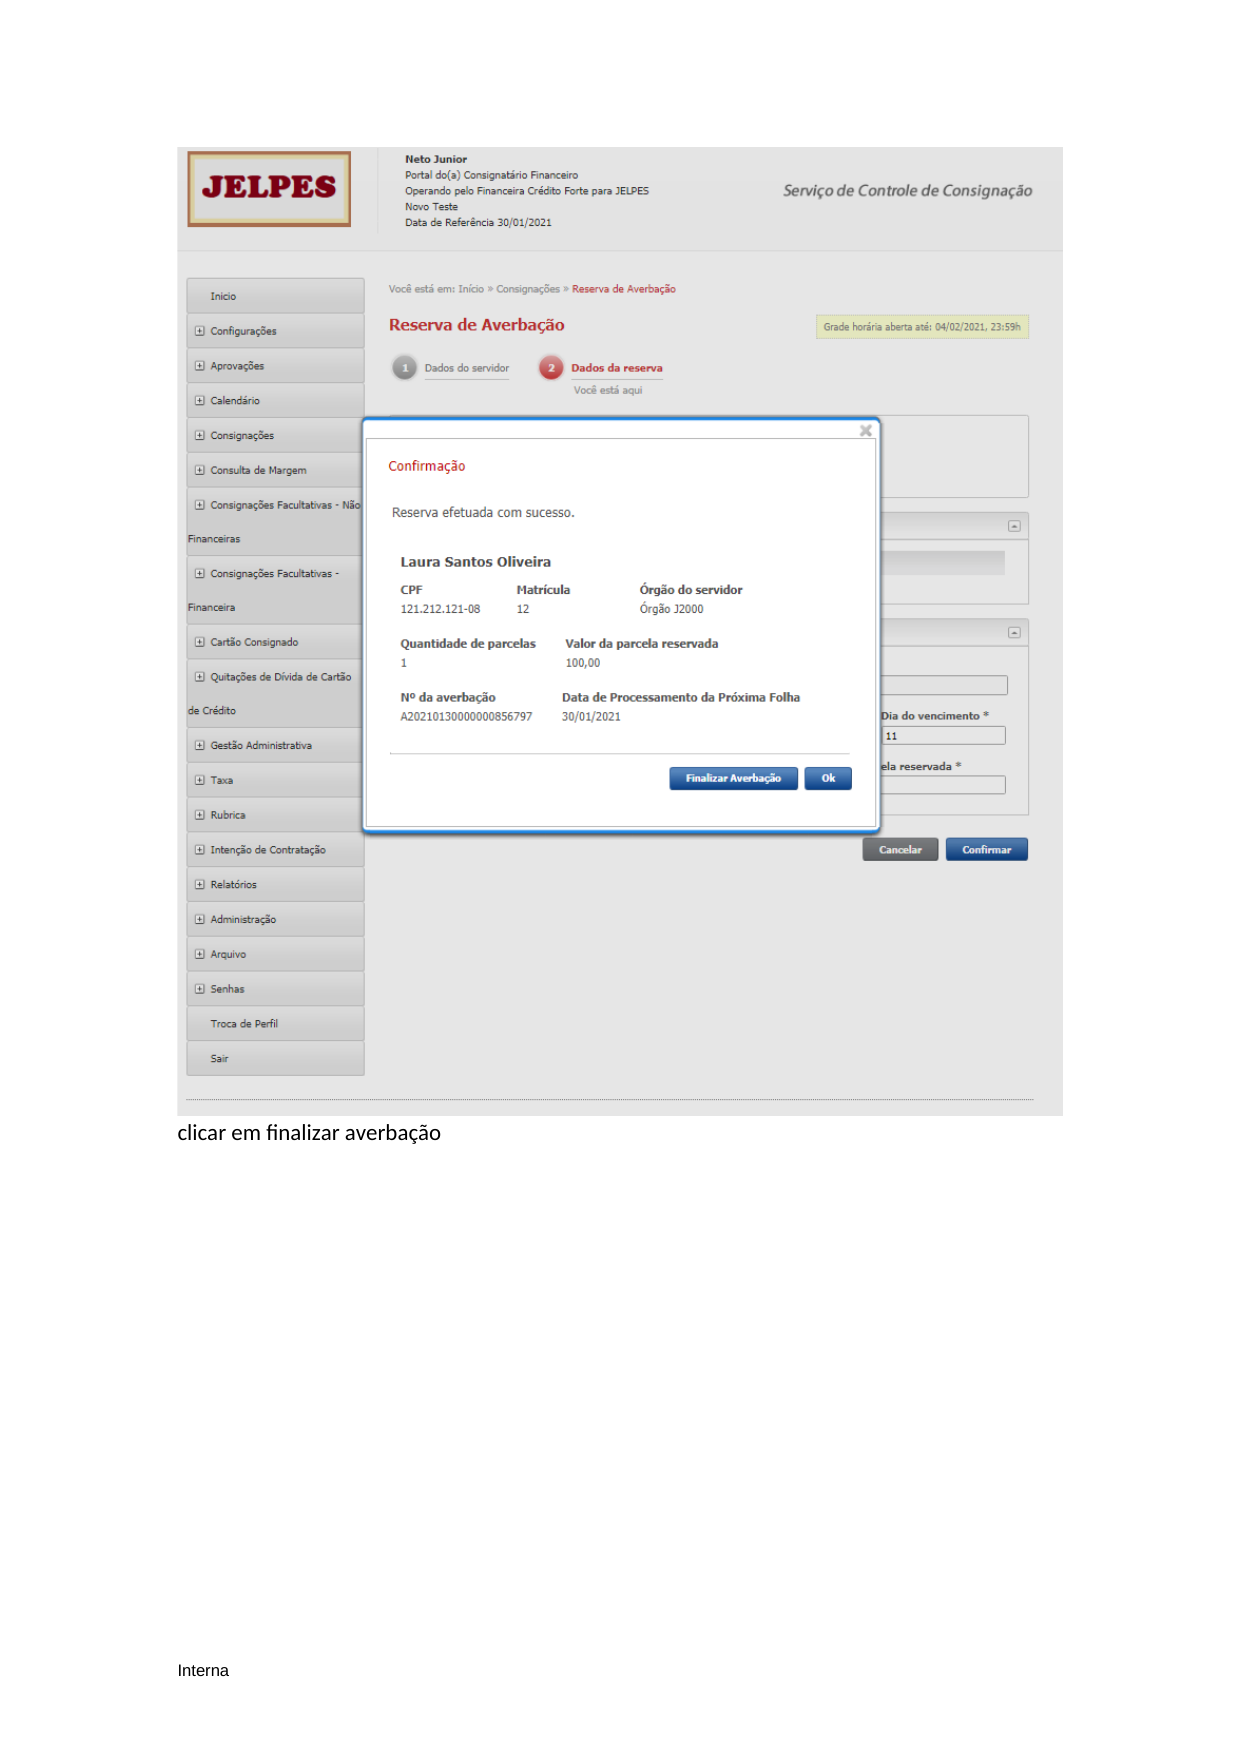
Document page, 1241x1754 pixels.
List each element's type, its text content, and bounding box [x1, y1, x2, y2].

text clicar em continuarclicar em sim + adicionarclicar em confirmarclicar em adicionarclicar em continuar(mesmo fluxo já descrito) clicar em continuarclicar em confirmarclicar na seta verdeclicar em confirmarclicar em finalizar averbaçãoclicar em confirmarver lupa com o jef [177, 1116, 1063, 1146]
picture [177, 147, 1063, 1116]
